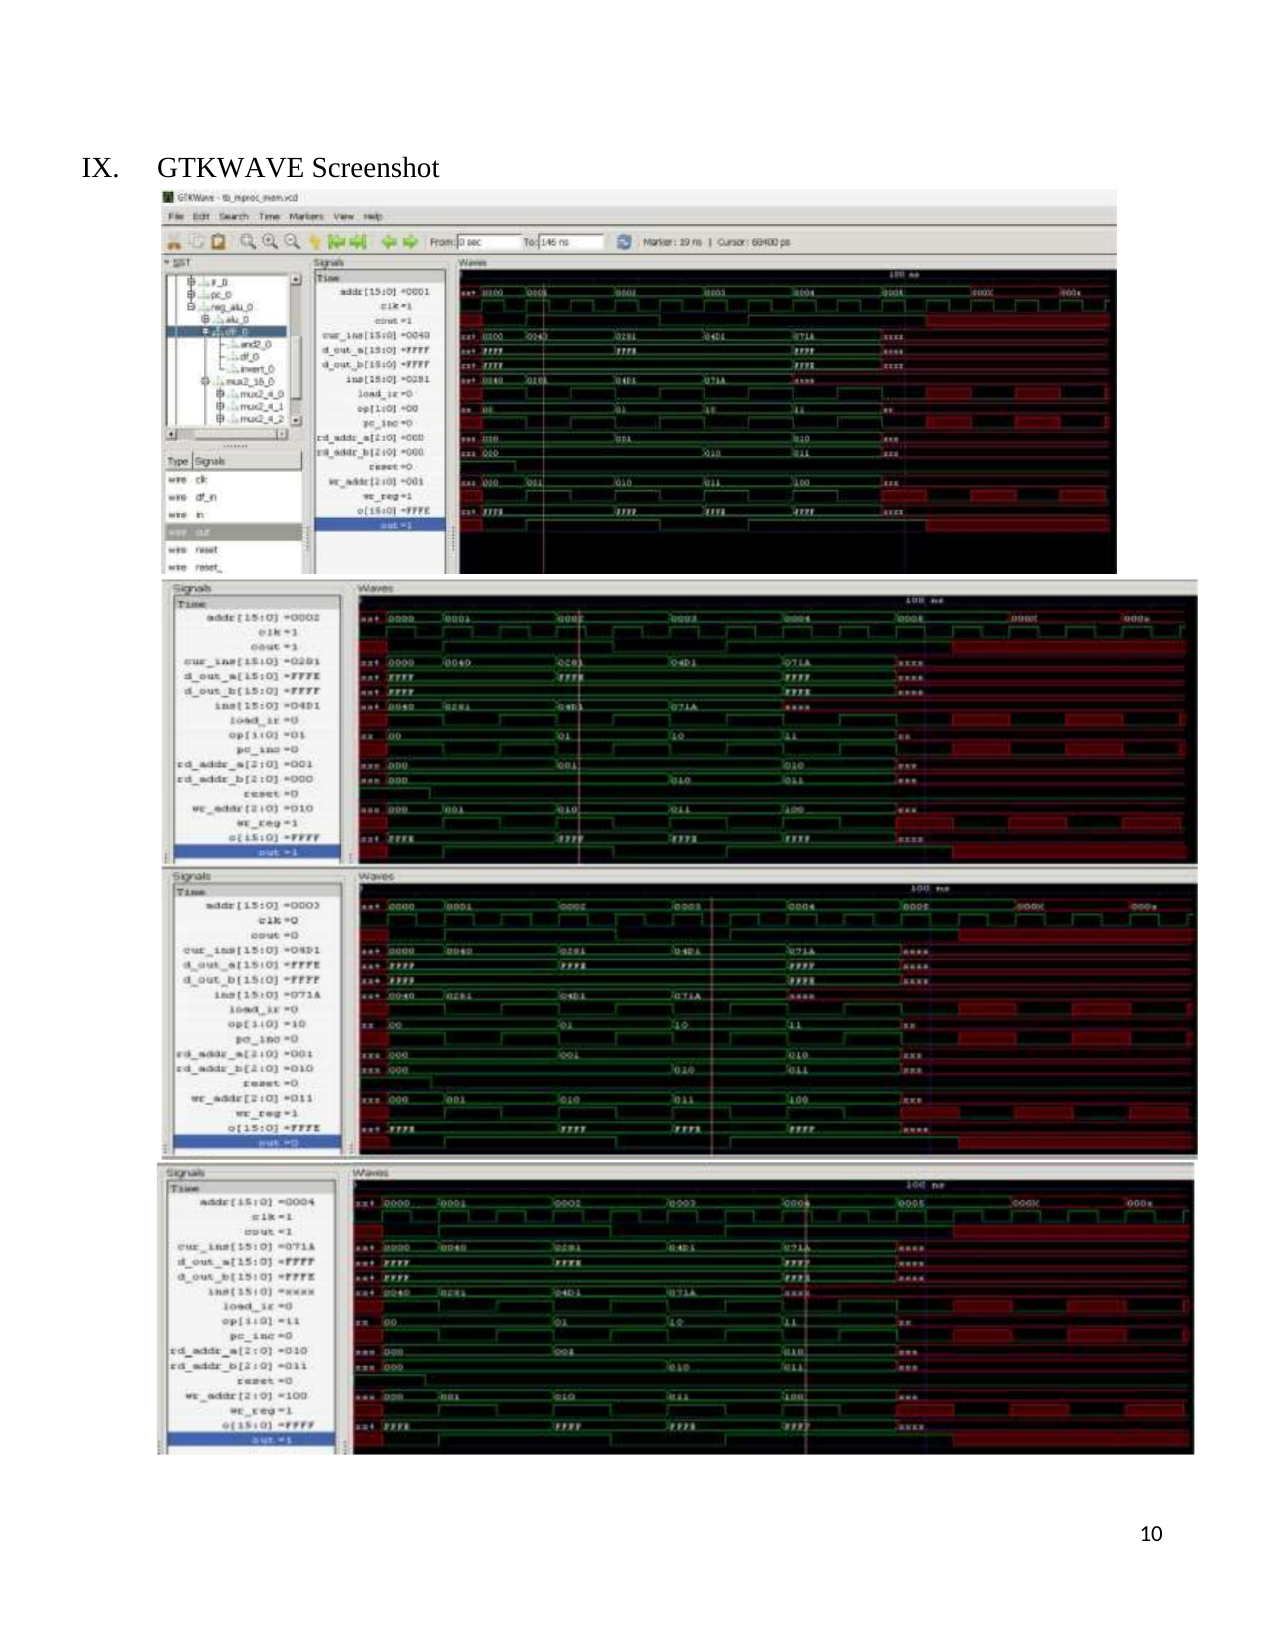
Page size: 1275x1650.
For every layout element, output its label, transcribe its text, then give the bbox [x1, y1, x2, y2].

picture [156, 186, 1120, 574]
picture [156, 575, 1207, 1160]
list GTKWAVE Screenshot [119, 150, 1162, 183]
picture [156, 1162, 1207, 1465]
